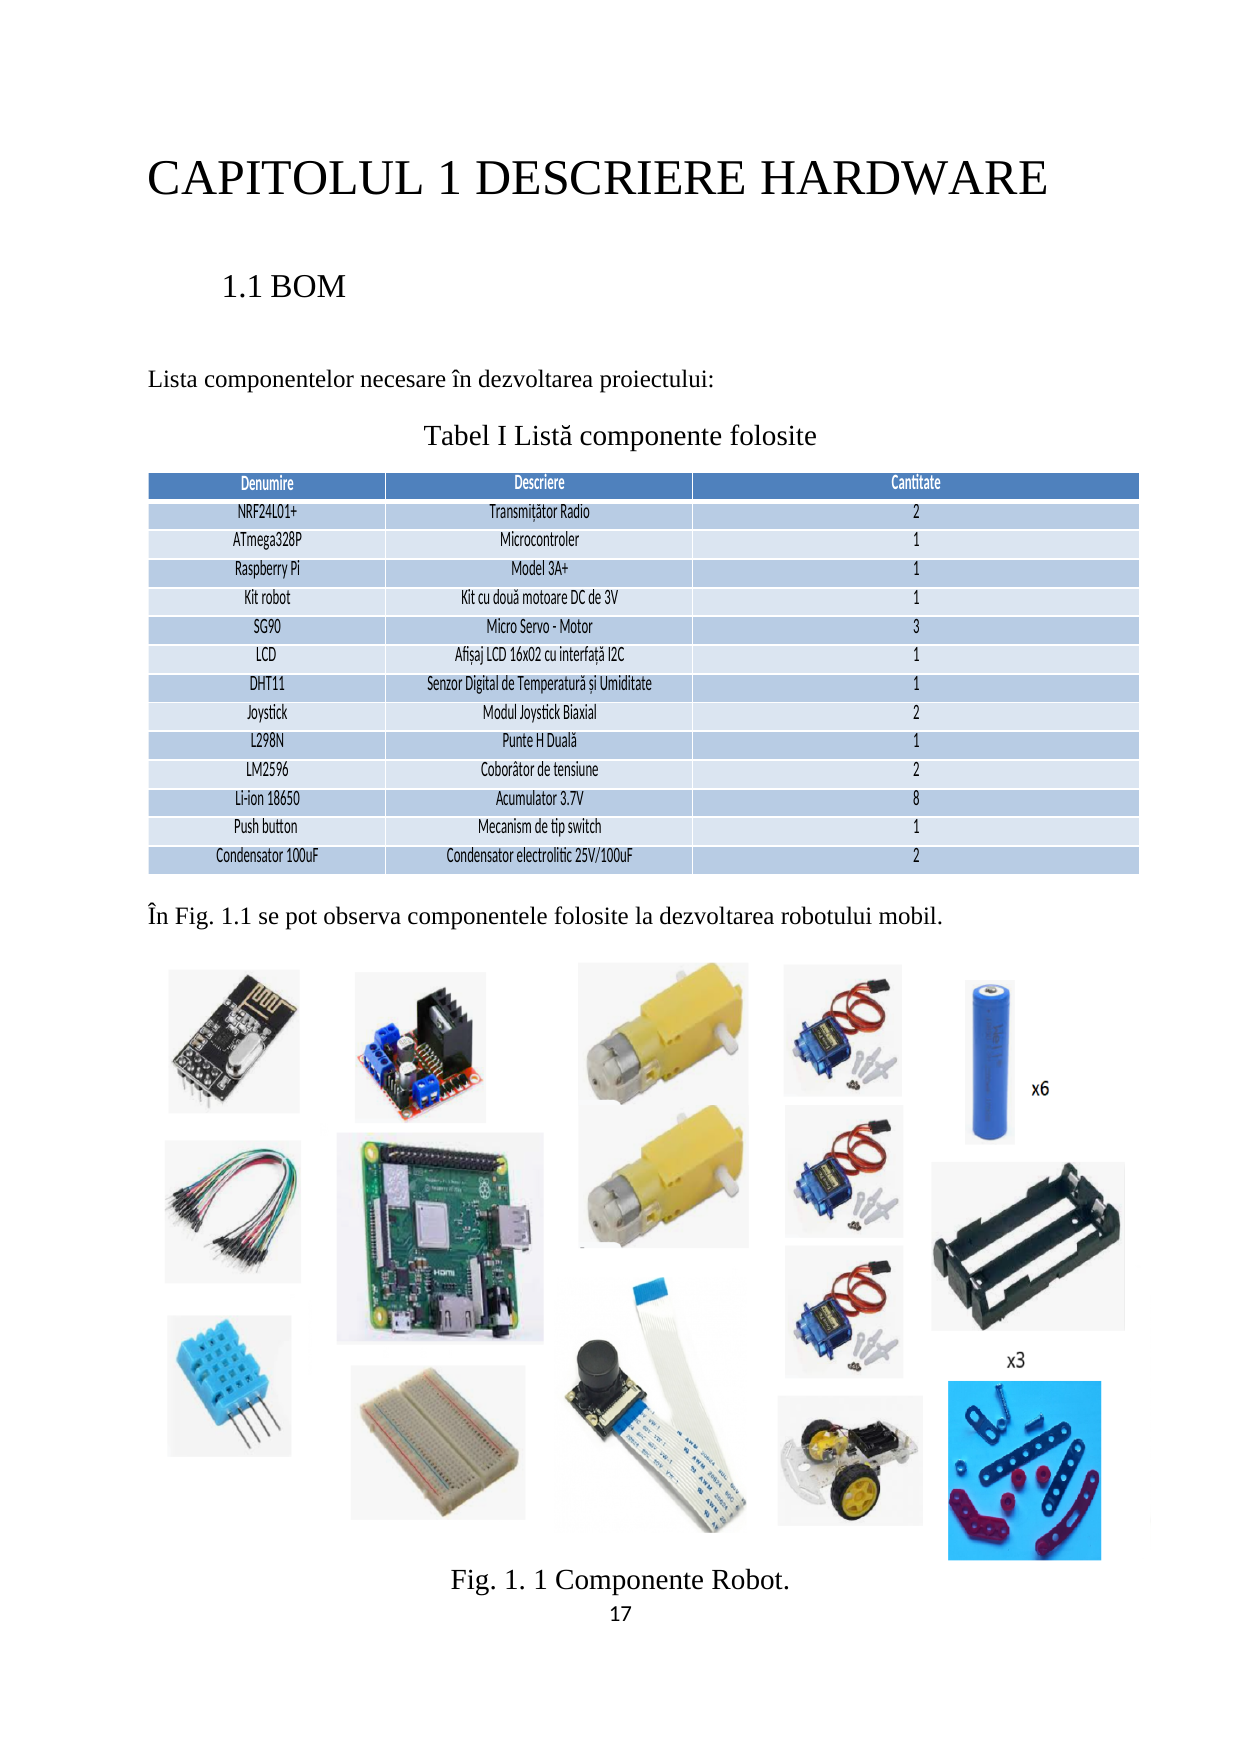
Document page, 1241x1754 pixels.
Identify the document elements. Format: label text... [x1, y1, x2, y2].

text Lista componentelor necesare în dezvoltarea proiectului: [148, 364, 1093, 392]
subtitle BOM [221, 267, 1093, 305]
subtitle CAPITOLUL 1 DESCRIERE HARDWARE [148, 148, 1093, 205]
text În Fig. 1.1 se pot observa componentele folosite la dezvoltarea robotului mobil. [148, 901, 1093, 929]
picture [147, 954, 1151, 1562]
